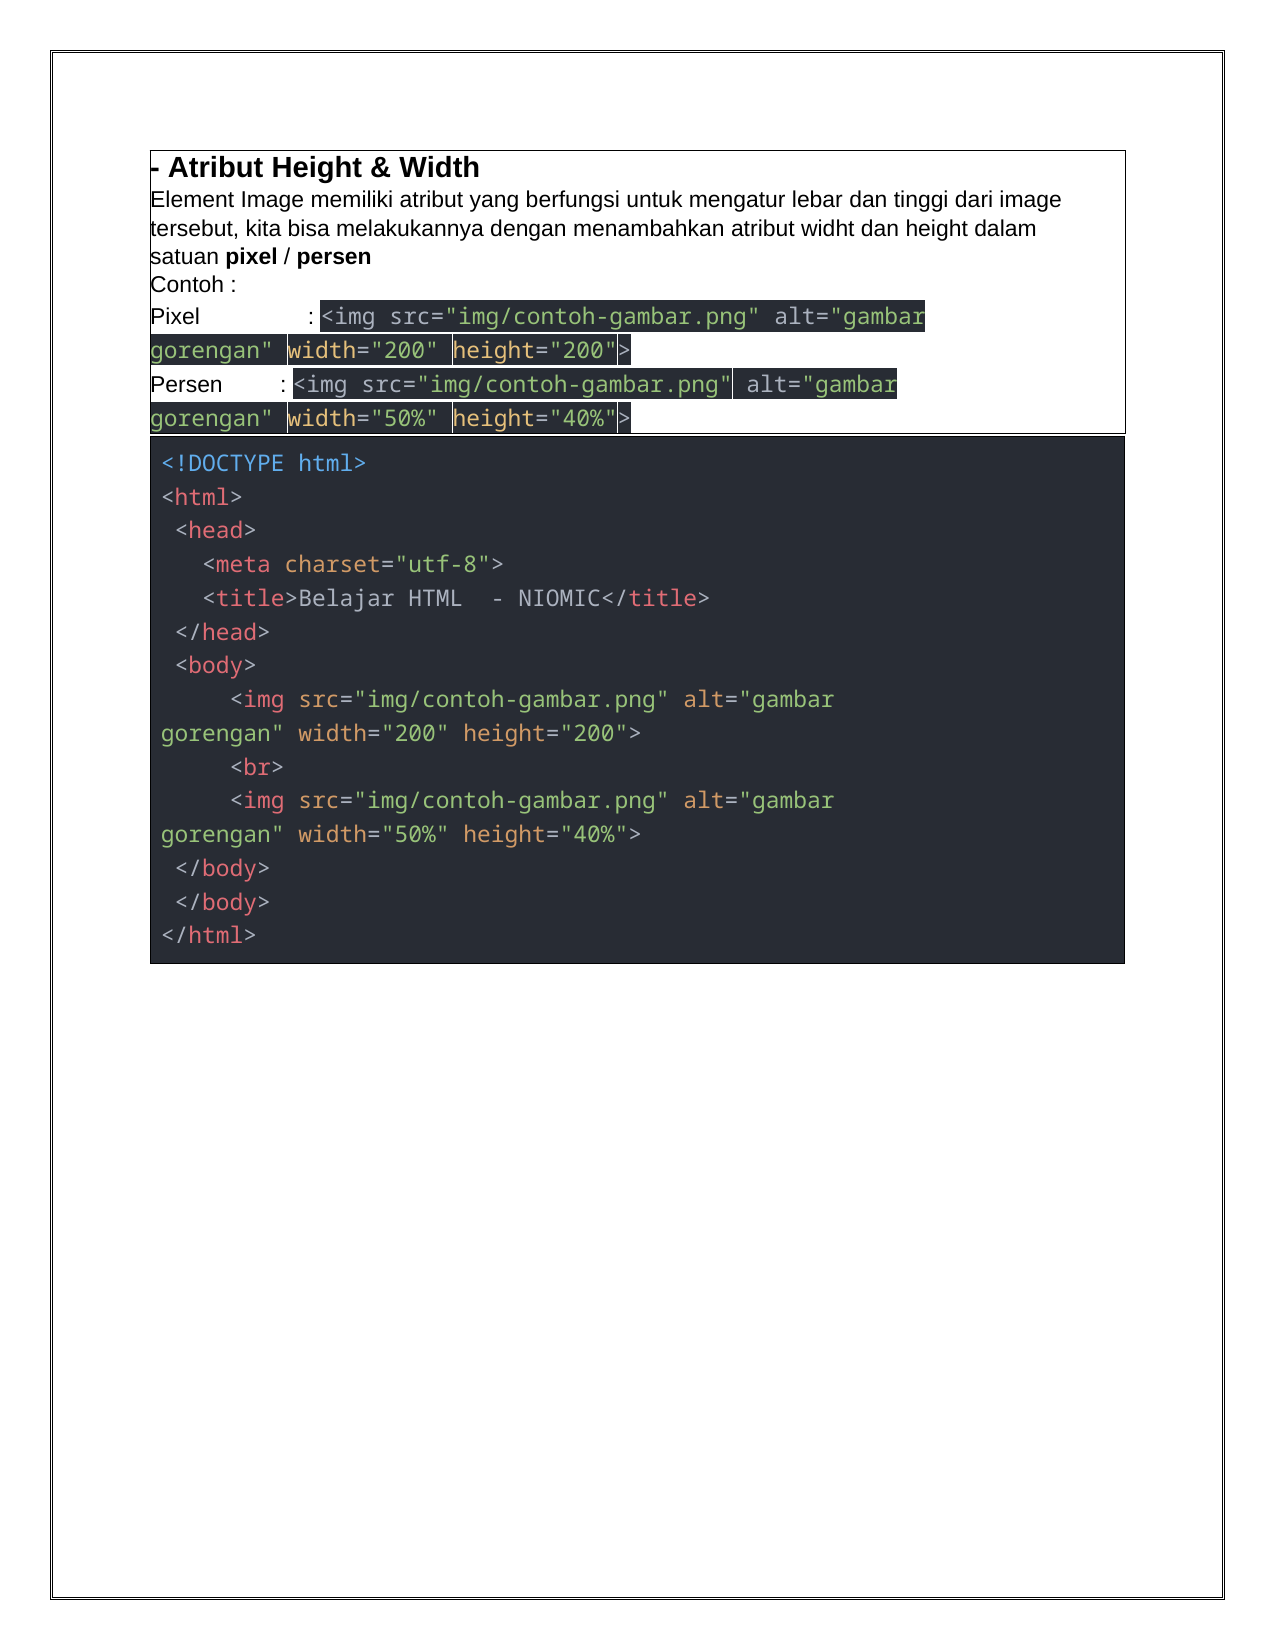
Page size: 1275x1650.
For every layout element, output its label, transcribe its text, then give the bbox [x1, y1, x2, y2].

text - Atribut Height & Width Element Image memiliki atribut yang berfungsi untuk mengatur lebar dan tinggi dari image tersebut, kita bisa melakukannya dengan menambahkan atribut widht dan height dalam satuan pixel / persen Contoh : Pixel : <img src="img/contoh-gambar.png" alt="gambar gorengan" width="200" height="200"> Persen : <img src="img/contoh-gambar.png" alt="gambar gorengan" width="50%" height="40%"> [151, 151, 1125, 433]
table_header <!DOCTYPE html> <html> <head> <meta charset="utf-8"> <title>Belajar HTML - NIOMIC</title> </head> <body> <img src="img/contoh-gambar.png" alt="gambar gorengan" width="200" height="200"> <br> <img src="img/contoh-gambar.png" alt="gambar gorengan" width="50%" height="40%"> </body> </body> </html> [151, 437, 1124, 963]
